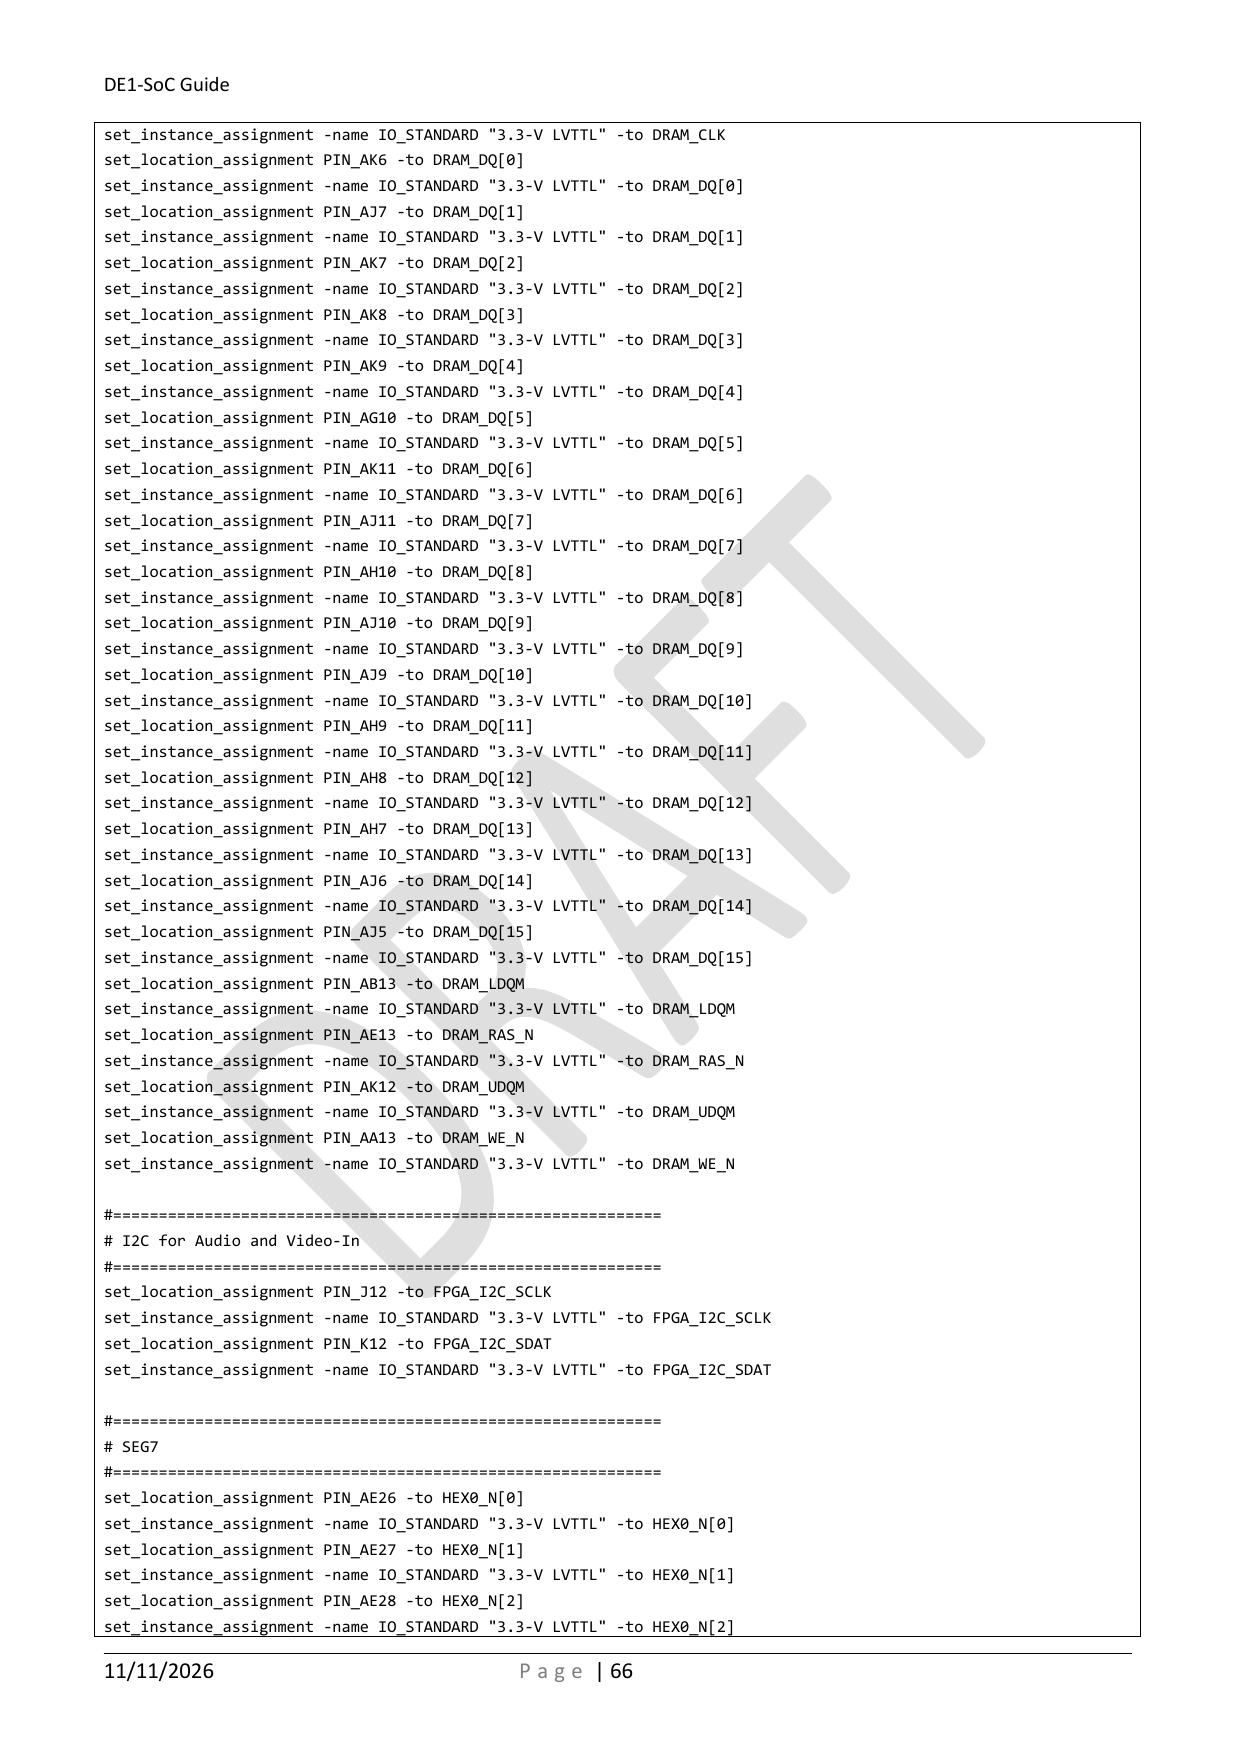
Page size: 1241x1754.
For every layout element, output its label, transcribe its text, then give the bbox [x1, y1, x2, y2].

text set_instance_assignment -name IO_STANDARD "3.3-V LVTTL" -to DRAM_DQ[2] [95, 276, 1140, 299]
text set_location_assignment PIN_AJ5 -to DRAM_DQ[15] [95, 919, 1140, 942]
text set_instance_assignment -name IO_STANDARD "3.3-V LVTTL" -to FPGA_I2C_SCLK [95, 1305, 1140, 1328]
text set_location_assignment PIN_AA13 -to DRAM_WE_N [95, 1125, 1140, 1148]
text set_instance_assignment -name IO_STANDARD "3.3-V LVTTL" -to DRAM_DQ[5] [95, 430, 1140, 453]
text set_instance_assignment -name IO_STANDARD "3.3-V LVTTL" -to DRAM_DQ[3] [95, 327, 1140, 350]
text set_instance_assignment -name IO_STANDARD "3.3-V LVTTL" -to HEX0_N[1] [95, 1562, 1140, 1585]
text set_instance_assignment -name IO_STANDARD "3.3-V LVTTL" -to DRAM_DQ[7] [95, 533, 1140, 556]
text set_location_assignment PIN_AK9 -to DRAM_DQ[4] [95, 353, 1140, 376]
text set_location_assignment PIN_AE27 -to HEX0_N[1] [95, 1537, 1140, 1559]
text set_location_assignment PIN_AJ11 -to DRAM_DQ[7] [95, 508, 1140, 530]
text set_location_assignment PIN_AG10 -to DRAM_DQ[5] [95, 405, 1140, 427]
text set_instance_assignment -name IO_STANDARD "3.3-V LVTTL" -to DRAM_DQ[14] [95, 893, 1140, 916]
text set_instance_assignment -name IO_STANDARD "3.3-V LVTTL" -to DRAM_DQ[4] [95, 379, 1140, 402]
text set_location_assignment PIN_AJ9 -to DRAM_DQ[10] [95, 662, 1140, 684]
text #============================================================ [95, 1408, 1140, 1431]
text set_instance_assignment -name IO_STANDARD "3.3-V LVTTL" -to DRAM_RAS_N [95, 1048, 1140, 1071]
text set_instance_assignment -name IO_STANDARD "3.3-V LVTTL" -to DRAM_DQ[13] [95, 842, 1140, 865]
text # SEG7 [95, 1434, 1140, 1456]
text set_location_assignment PIN_AE26 -to HEX0_N[0] [95, 1485, 1140, 1508]
text set_instance_assignment -name IO_STANDARD "3.3-V LVTTL" -to FPGA_I2C_SDAT [95, 1357, 1140, 1379]
text set_instance_assignment -name IO_STANDARD "3.3-V LVTTL" -to DRAM_LDQM [95, 996, 1140, 1019]
text set_location_assignment PIN_AK6 -to DRAM_DQ[0] [95, 147, 1140, 170]
text set_instance_assignment -name IO_STANDARD "3.3-V LVTTL" -to DRAM_DQ[15] [95, 945, 1140, 968]
text set_location_assignment PIN_AE28 -to HEX0_N[2] [95, 1588, 1140, 1611]
text set_instance_assignment -name IO_STANDARD "3.3-V LVTTL" -to HEX0_N[2] [95, 1614, 1140, 1636]
text set_instance_assignment -name IO_STANDARD "3.3-V LVTTL" -to DRAM_DQ[6] [95, 482, 1140, 504]
text set_location_assignment PIN_AK8 -to DRAM_DQ[3] [95, 302, 1140, 324]
text set_location_assignment PIN_AE13 -to DRAM_RAS_N [95, 1022, 1140, 1045]
text set_location_assignment PIN_AK12 -to DRAM_UDQM [95, 1074, 1140, 1096]
text #============================================================ [95, 1254, 1140, 1276]
text set_instance_assignment -name IO_STANDARD "3.3-V LVTTL" -to DRAM_DQ[12] [95, 791, 1140, 813]
text #============================================================ [95, 1202, 1140, 1225]
text set_location_assignment PIN_AH8 -to DRAM_DQ[12] [95, 765, 1140, 787]
text set_location_assignment PIN_AK7 -to DRAM_DQ[2] [95, 250, 1140, 273]
text set_instance_assignment -name IO_STANDARD "3.3-V LVTTL" -to DRAM_DQ[0] [95, 173, 1140, 196]
text # I2C for Audio and Video-In [95, 1228, 1140, 1251]
text set_location_assignment PIN_AH7 -to DRAM_DQ[13] [95, 816, 1140, 839]
text set_location_assignment PIN_AJ6 -to DRAM_DQ[14] [95, 868, 1140, 890]
text set_location_assignment PIN_AH9 -to DRAM_DQ[11] [95, 713, 1140, 736]
text set_instance_assignment -name IO_STANDARD "3.3-V LVTTL" -to DRAM_DQ[9] [95, 636, 1140, 659]
text #============================================================ [95, 1459, 1140, 1482]
text set_instance_assignment -name IO_STANDARD "3.3-V LVTTL" -to DRAM_DQ[10] [95, 688, 1140, 710]
text set_location_assignment PIN_K12 -to FPGA_I2C_SDAT [95, 1331, 1140, 1353]
text set_instance_assignment -name IO_STANDARD "3.3-V LVTTL" -to DRAM_CLK [95, 123, 1140, 144]
text set_instance_assignment -name IO_STANDARD "3.3-V LVTTL" -to HEX0_N[0] [95, 1511, 1140, 1534]
text set_location_assignment PIN_AB13 -to DRAM_LDQM [95, 971, 1140, 993]
text set_instance_assignment -name IO_STANDARD "3.3-V LVTTL" -to DRAM_DQ[8] [95, 585, 1140, 607]
text set_instance_assignment -name IO_STANDARD "3.3-V LVTTL" -to DRAM_WE_N [95, 1151, 1140, 1173]
text set_instance_assignment -name IO_STANDARD "3.3-V LVTTL" -to DRAM_DQ[1] [95, 224, 1140, 247]
text set_instance_assignment -name IO_STANDARD "3.3-V LVTTL" -to DRAM_UDQM [95, 1099, 1140, 1122]
text set_location_assignment PIN_AK11 -to DRAM_DQ[6] [95, 456, 1140, 479]
text set_location_assignment PIN_J12 -to FPGA_I2C_SCLK [95, 1279, 1140, 1302]
text set_instance_assignment -name IO_STANDARD "3.3-V LVTTL" -to DRAM_DQ[11] [95, 739, 1140, 762]
text set_location_assignment PIN_AJ10 -to DRAM_DQ[9] [95, 611, 1140, 633]
text set_location_assignment PIN_AH10 -to DRAM_DQ[8] [95, 559, 1140, 582]
text set_location_assignment PIN_AJ7 -to DRAM_DQ[1] [95, 199, 1140, 221]
